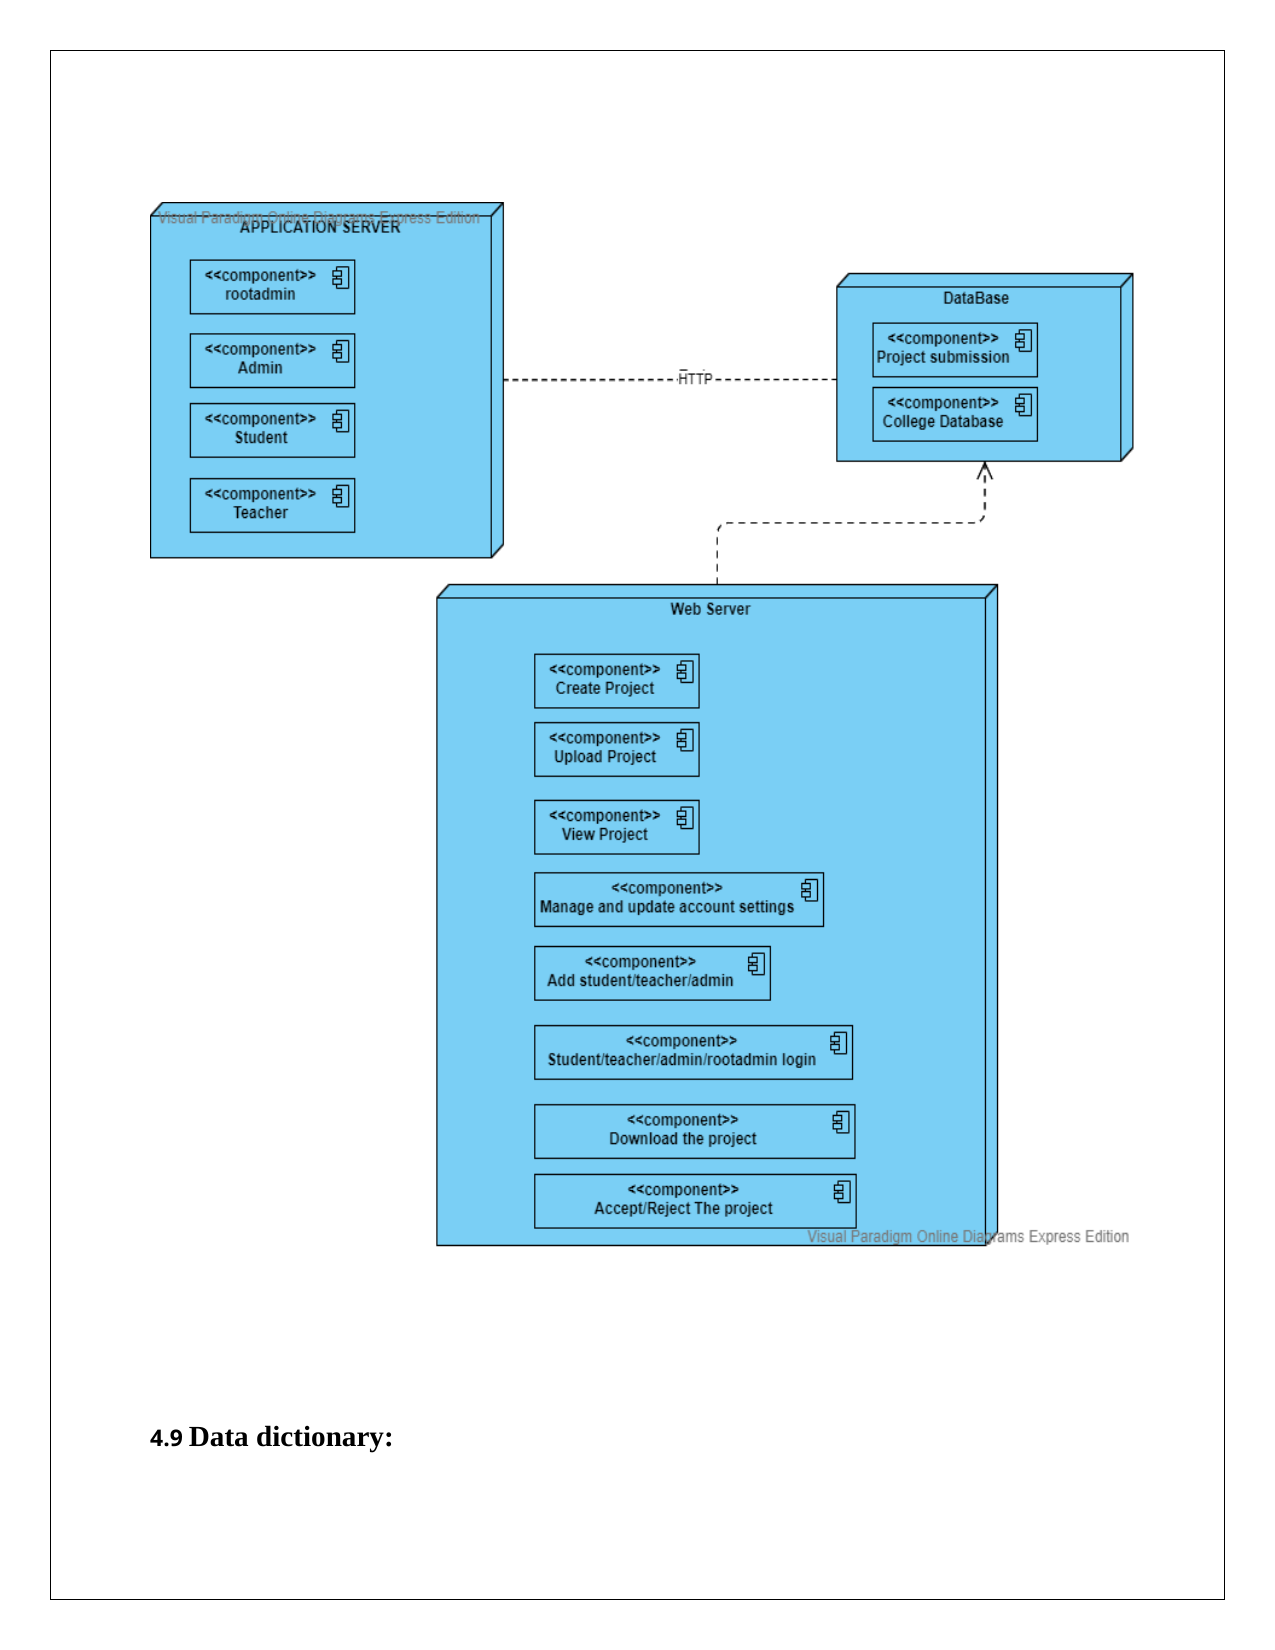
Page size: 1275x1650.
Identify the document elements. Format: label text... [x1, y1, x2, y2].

text 4.9 Data dictionary: [150, 1418, 1125, 1453]
picture [150, 202, 1135, 1249]
